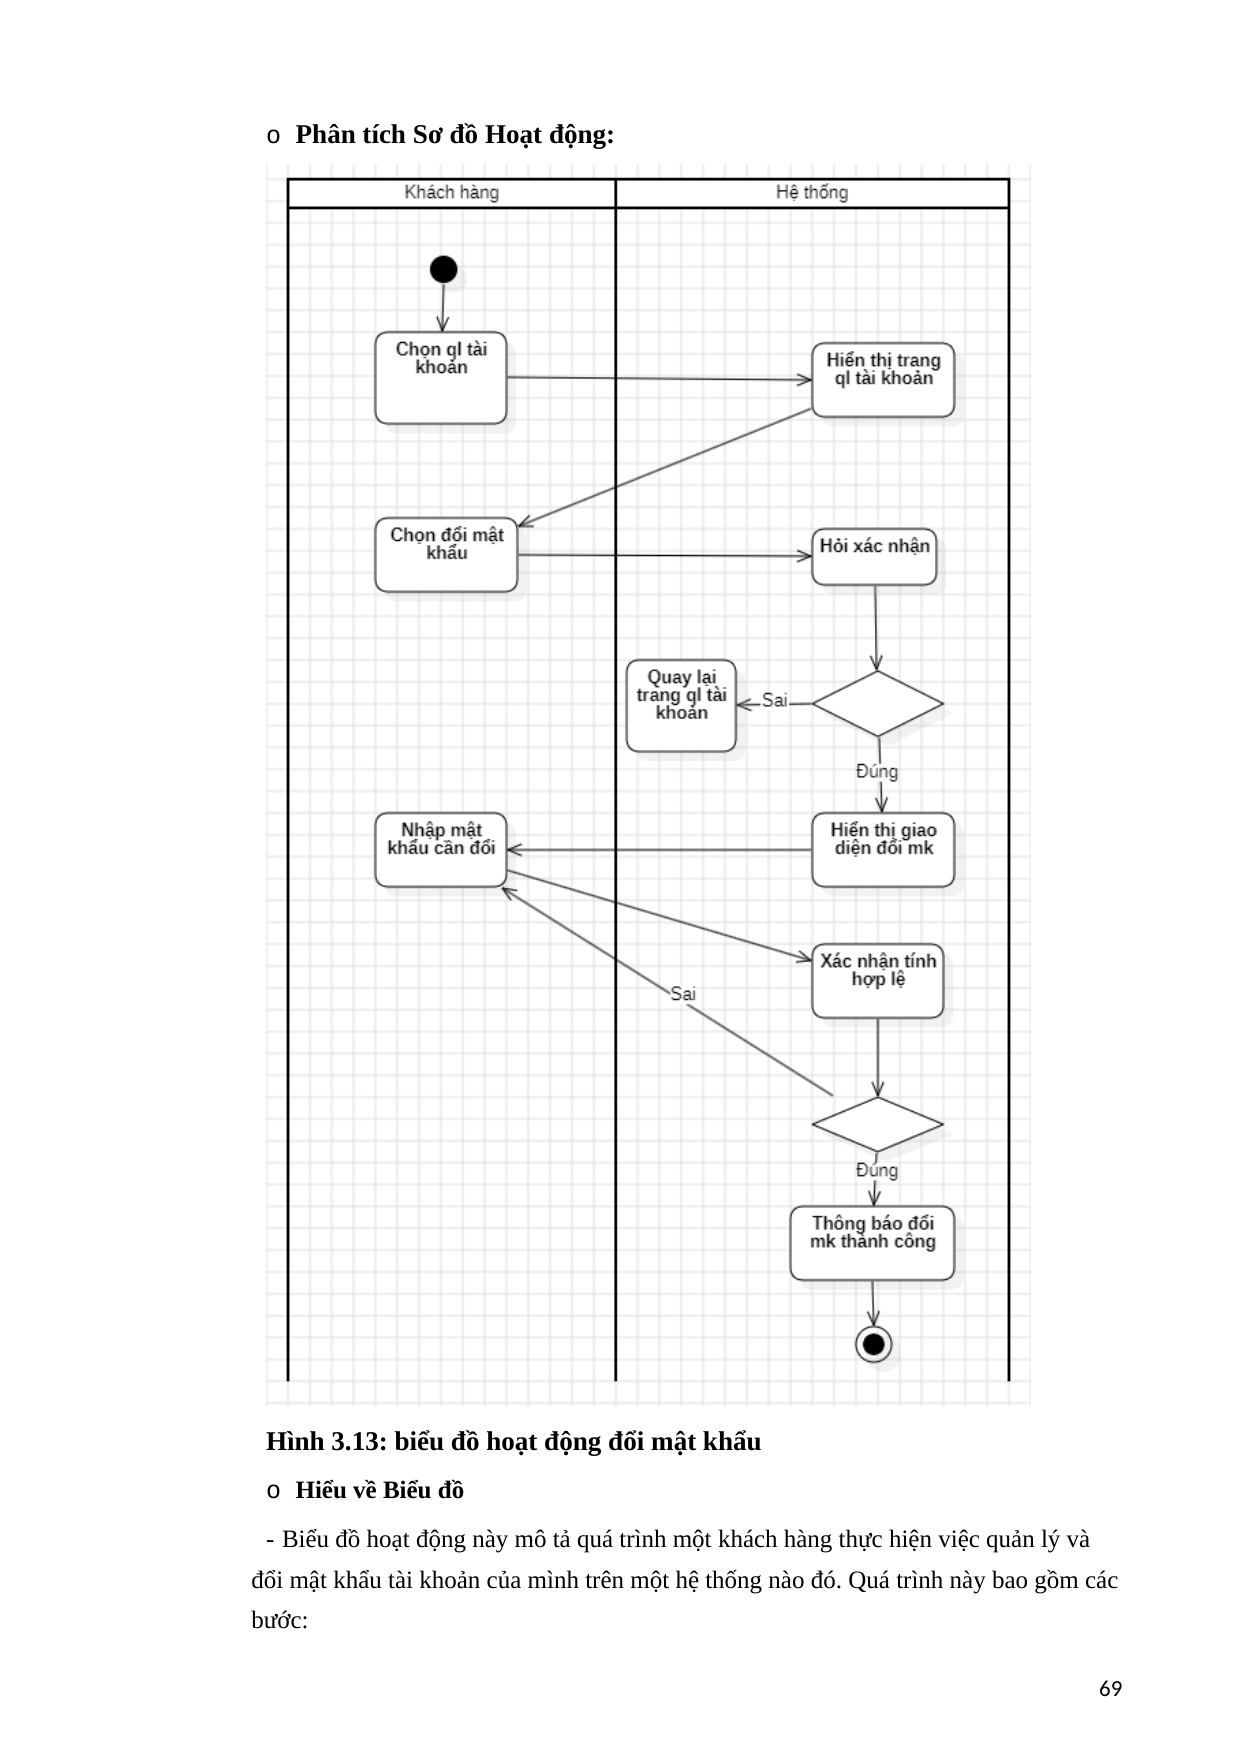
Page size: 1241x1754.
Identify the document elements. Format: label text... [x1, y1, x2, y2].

picture [265, 164, 1031, 1406]
subtitle Phân tích Sơ đồ Hoạt động: [251, 118, 1122, 151]
list Biểu đồ hoạt động này mô tả quá trình một khách hàng thực hiện việc quản lý và đổi mật khẩu tài khoản của mình trên một hệ thống nào đó. Quá trình này bao gồm các bước: [251, 1524, 1122, 1634]
subtitle Hiểu về Biểu đồ [251, 1475, 1122, 1506]
text Hình 3.13: biểu đồ hoạt động đổi mật khẩu [251, 1425, 1122, 1456]
